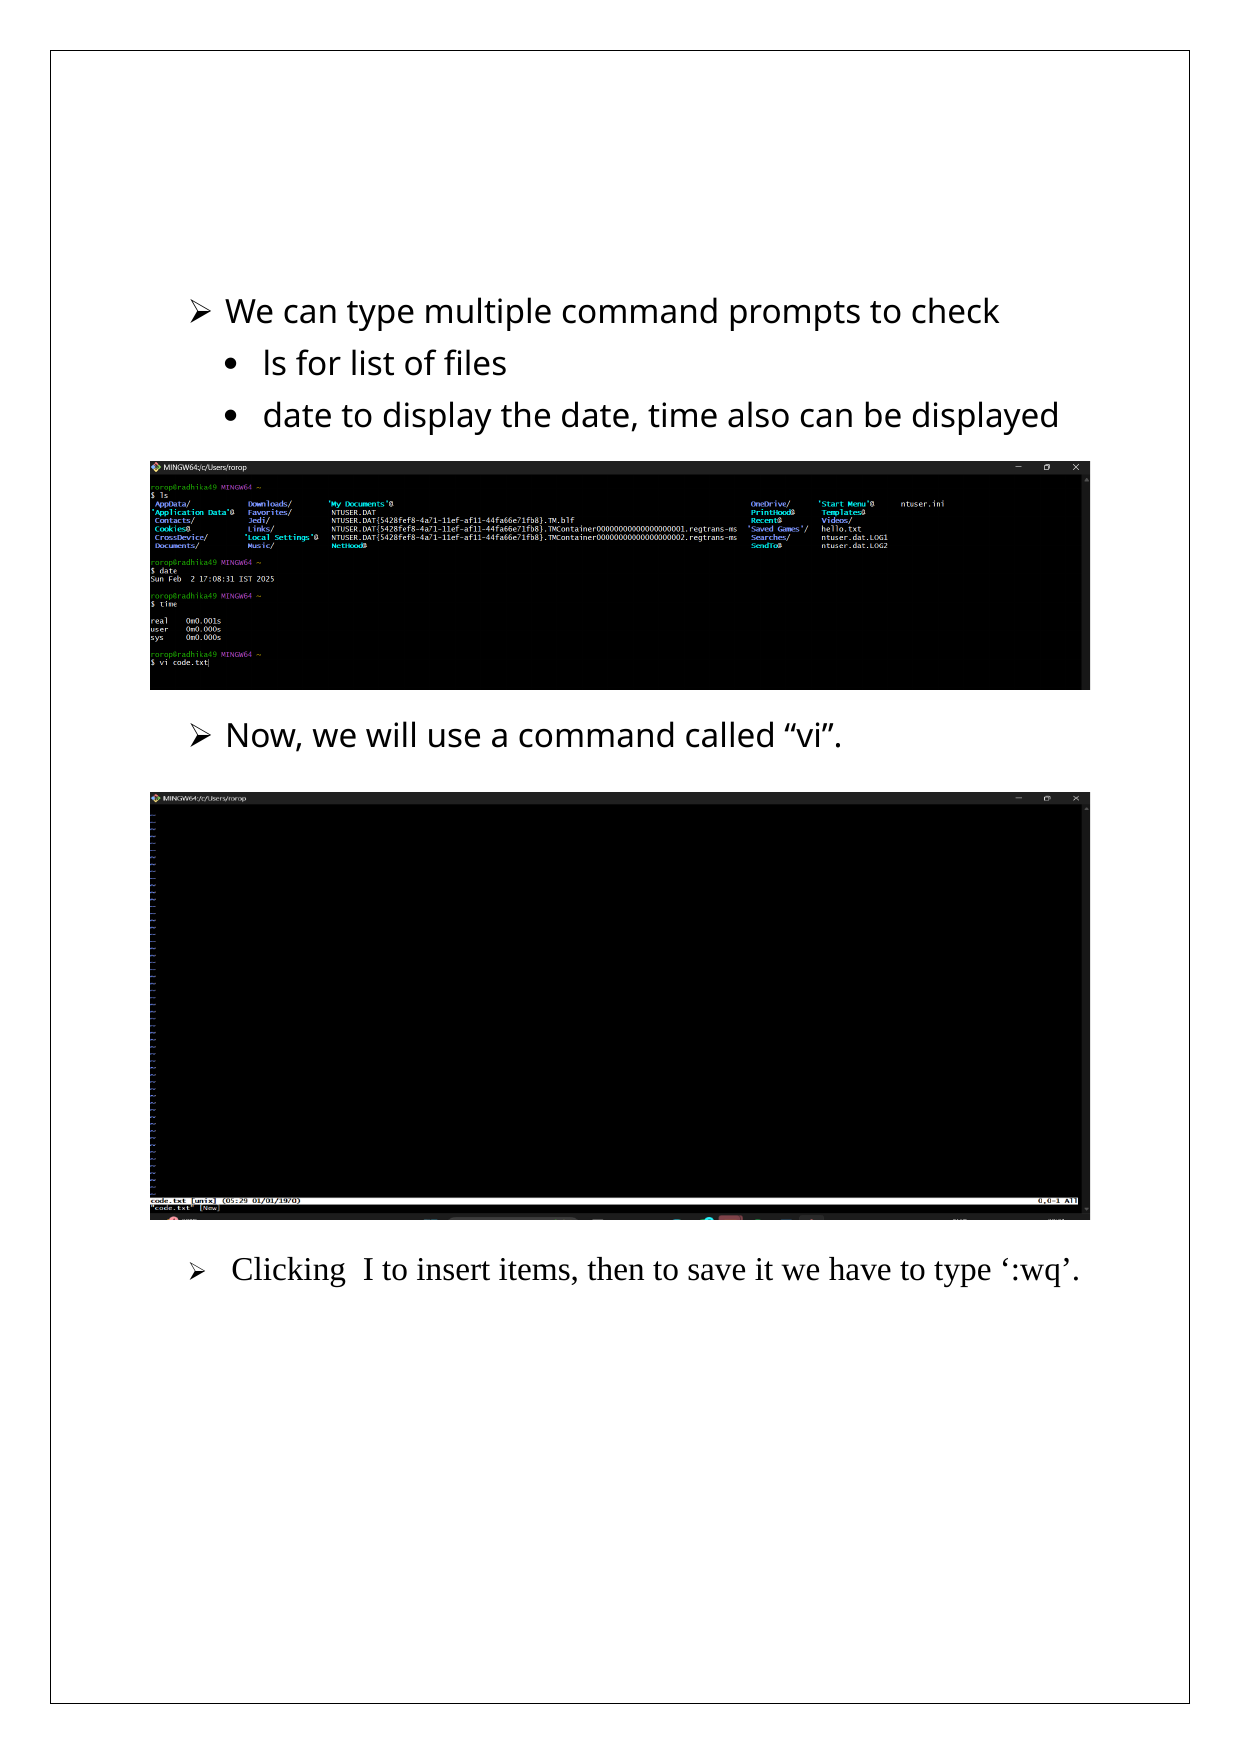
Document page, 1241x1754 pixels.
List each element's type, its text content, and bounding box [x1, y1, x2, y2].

picture [150, 792, 1091, 1220]
list date to display the date, time also can be displayed [225, 392, 1090, 437]
list We can type multiple command prompts to check [187, 288, 1090, 333]
picture [150, 461, 1091, 690]
list Now, we will use a command called “vi”. [187, 711, 1090, 757]
list ls for list of files [225, 340, 1090, 385]
list Clicking I to insert items, then to save it we have to type ‘:wq’. [187, 1249, 1090, 1287]
